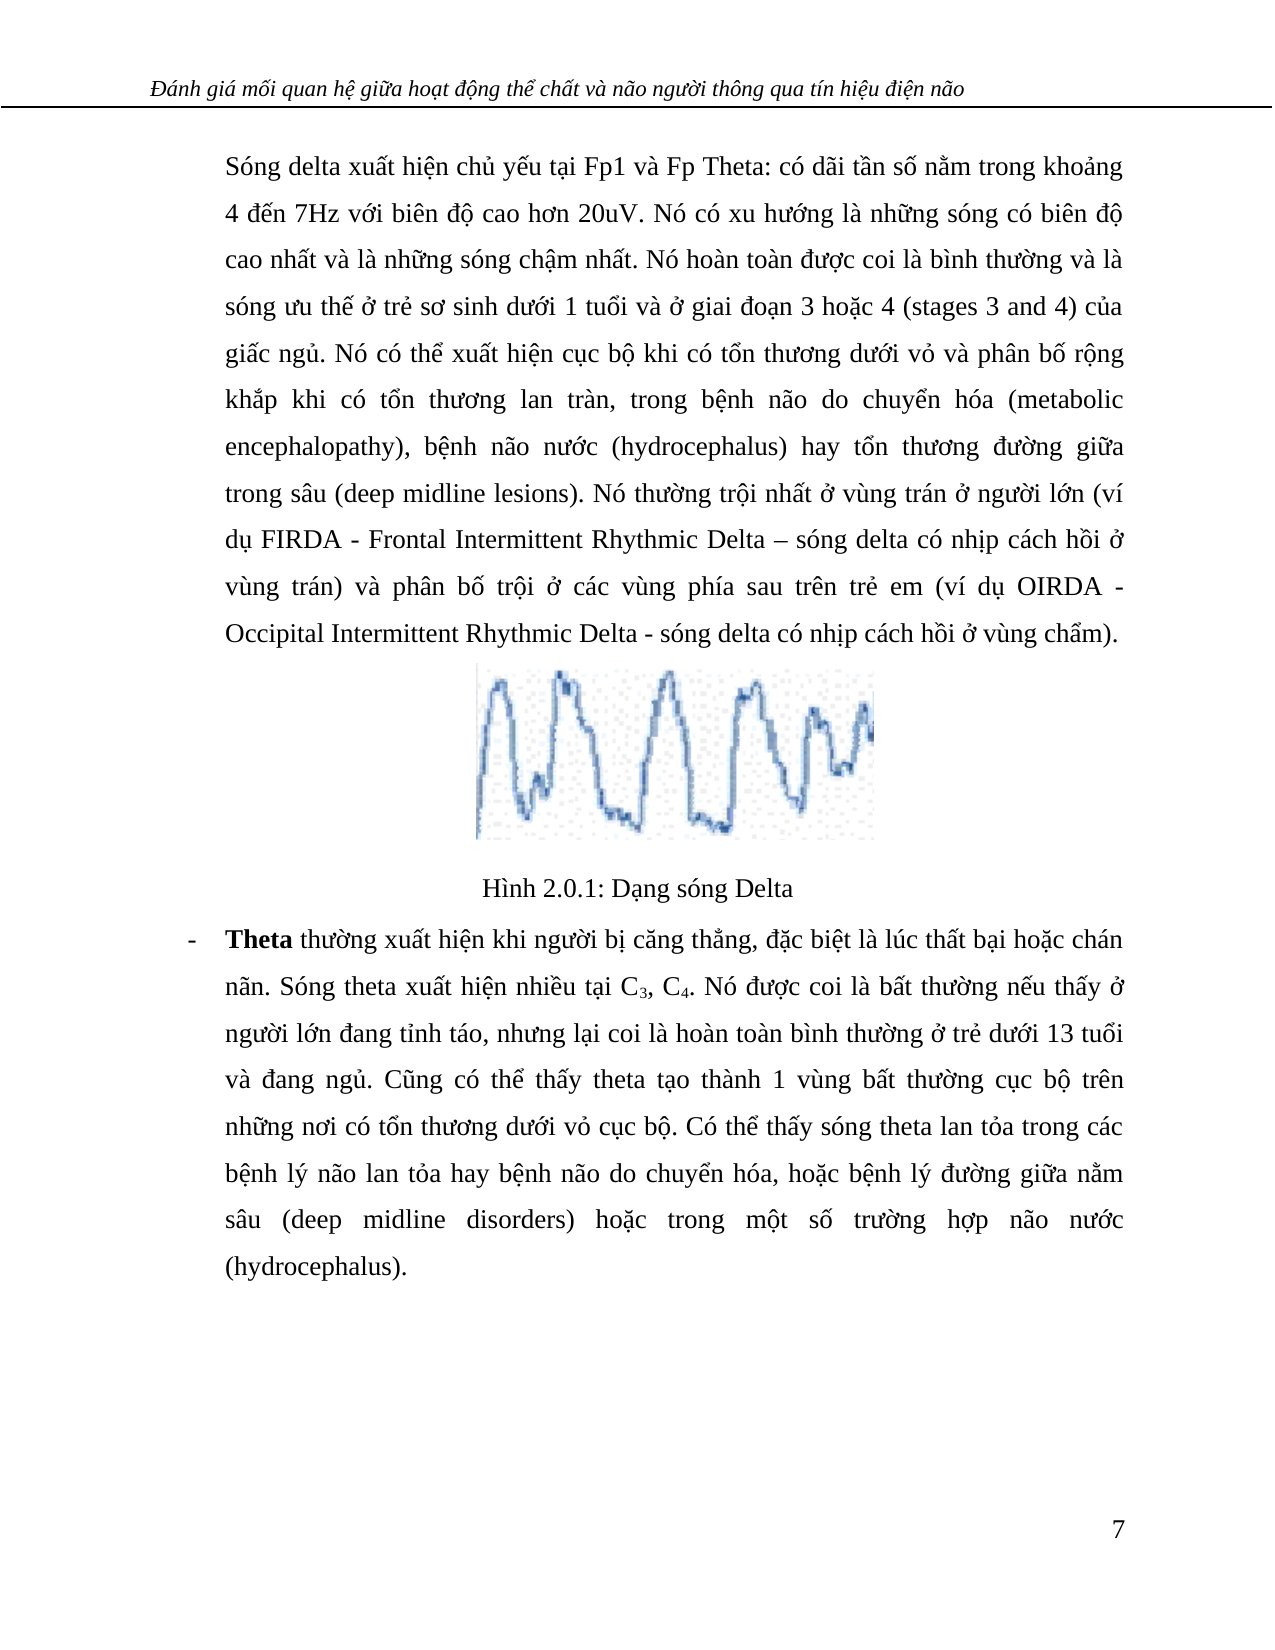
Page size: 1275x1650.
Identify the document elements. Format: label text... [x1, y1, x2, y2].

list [187, 150, 1125, 648]
text Hình 2.0.1: Dạng sóng Delta [150, 872, 1125, 903]
picture [476, 663, 874, 840]
list Theta thường xuất hiện khi người bị căng thẳng, đặc biệt là lúc thất bại hoặc chán nãn. Sóng theta xuất hiện nhiều tại C3, C4. Nó được coi là bất thường nếu thấy ở người lớn đang tỉnh táo, nhưng lại coi là hoàn toàn bình thường ở trẻ dưới 13 tuổi và đang ngủ. Cũng có thể thấy theta tạo thành 1 vùng bất thường cục bộ trên những nơi có tổn thương dưới vỏ cục bộ. Có thể thấy sóng theta lan tỏa trong các bệnh lý não lan tỏa hay bệnh não do chuyển hóa, hoặc bệnh lý đường giữa nằm sâu (deep midline disorders) hoặc trong một số trường hợp não nước (hydrocephalus). [187, 924, 1125, 1281]
